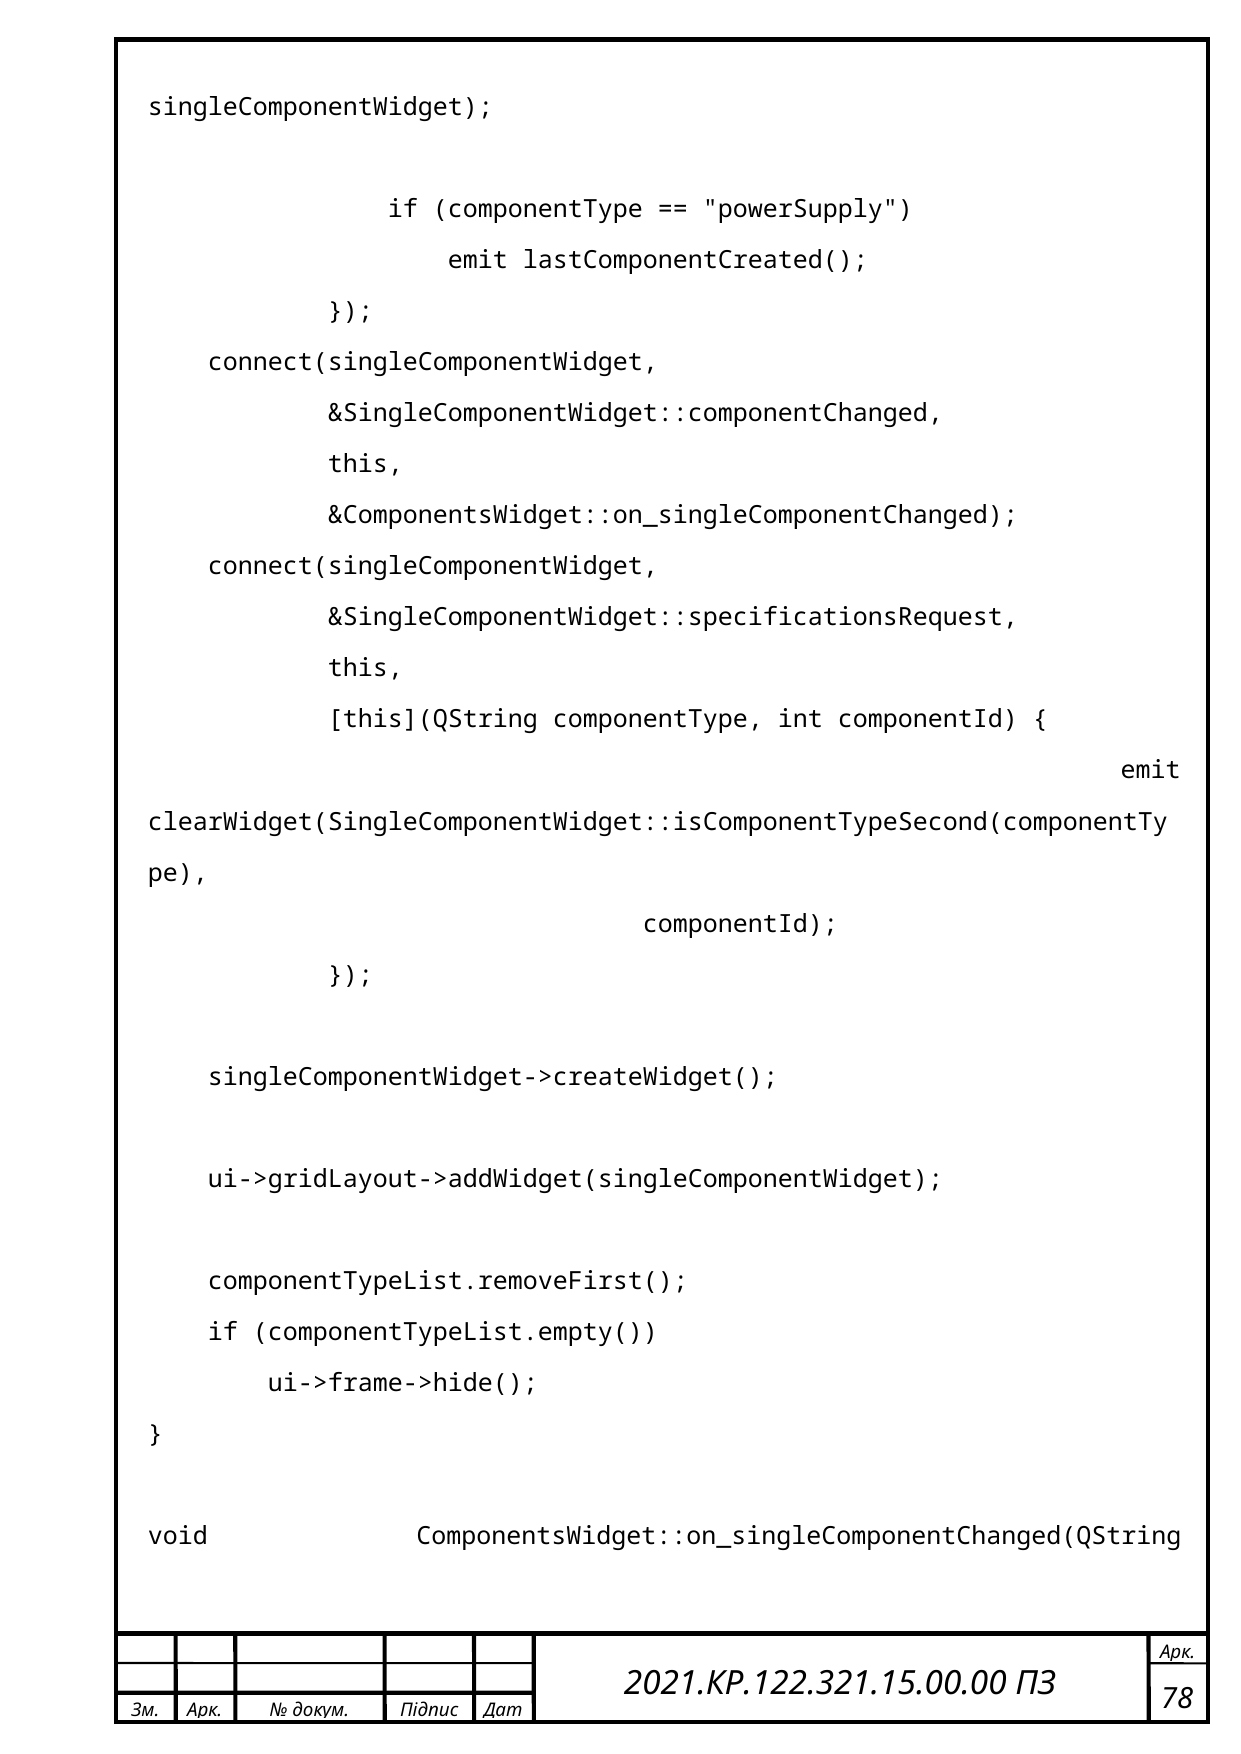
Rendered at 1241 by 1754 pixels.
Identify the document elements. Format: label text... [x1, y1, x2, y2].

text } [148, 1416, 1181, 1450]
text this, [148, 446, 1181, 480]
text emit clearWidget(SingleComponentWidget::isComponentTypeSecond(componentType), [148, 752, 1181, 888]
text ui->gridLayout->addWidget(singleComponentWidget); [148, 1161, 1181, 1194]
text if (componentType == "powerSupply") [148, 191, 1181, 225]
text connect(singleComponentWidget, [148, 344, 1181, 378]
text this, [148, 650, 1181, 684]
text if (componentTypeList.empty()) [148, 1314, 1181, 1348]
text }); [148, 293, 1181, 327]
text ui->frame->hide(); [148, 1365, 1181, 1399]
text &ComponentsWidget::on_singleComponentChanged); [148, 497, 1181, 531]
text connect(singleComponentWidget, [148, 548, 1181, 582]
text }); [148, 956, 1181, 990]
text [148, 1518, 1181, 1552]
text componentTypeList.removeFirst(); [148, 1263, 1181, 1297]
text singleComponentWidget->createWidget(); [148, 1058, 1181, 1092]
text &SingleComponentWidget::specificationsRequest, [148, 599, 1181, 633]
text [148, 89, 1181, 123]
text emit lastComponentCreated(); [148, 242, 1181, 276]
text [this](QString componentType, int componentId) { [148, 701, 1181, 735]
text &SingleComponentWidget::componentChanged, [148, 395, 1181, 429]
text componentId); [148, 905, 1181, 939]
